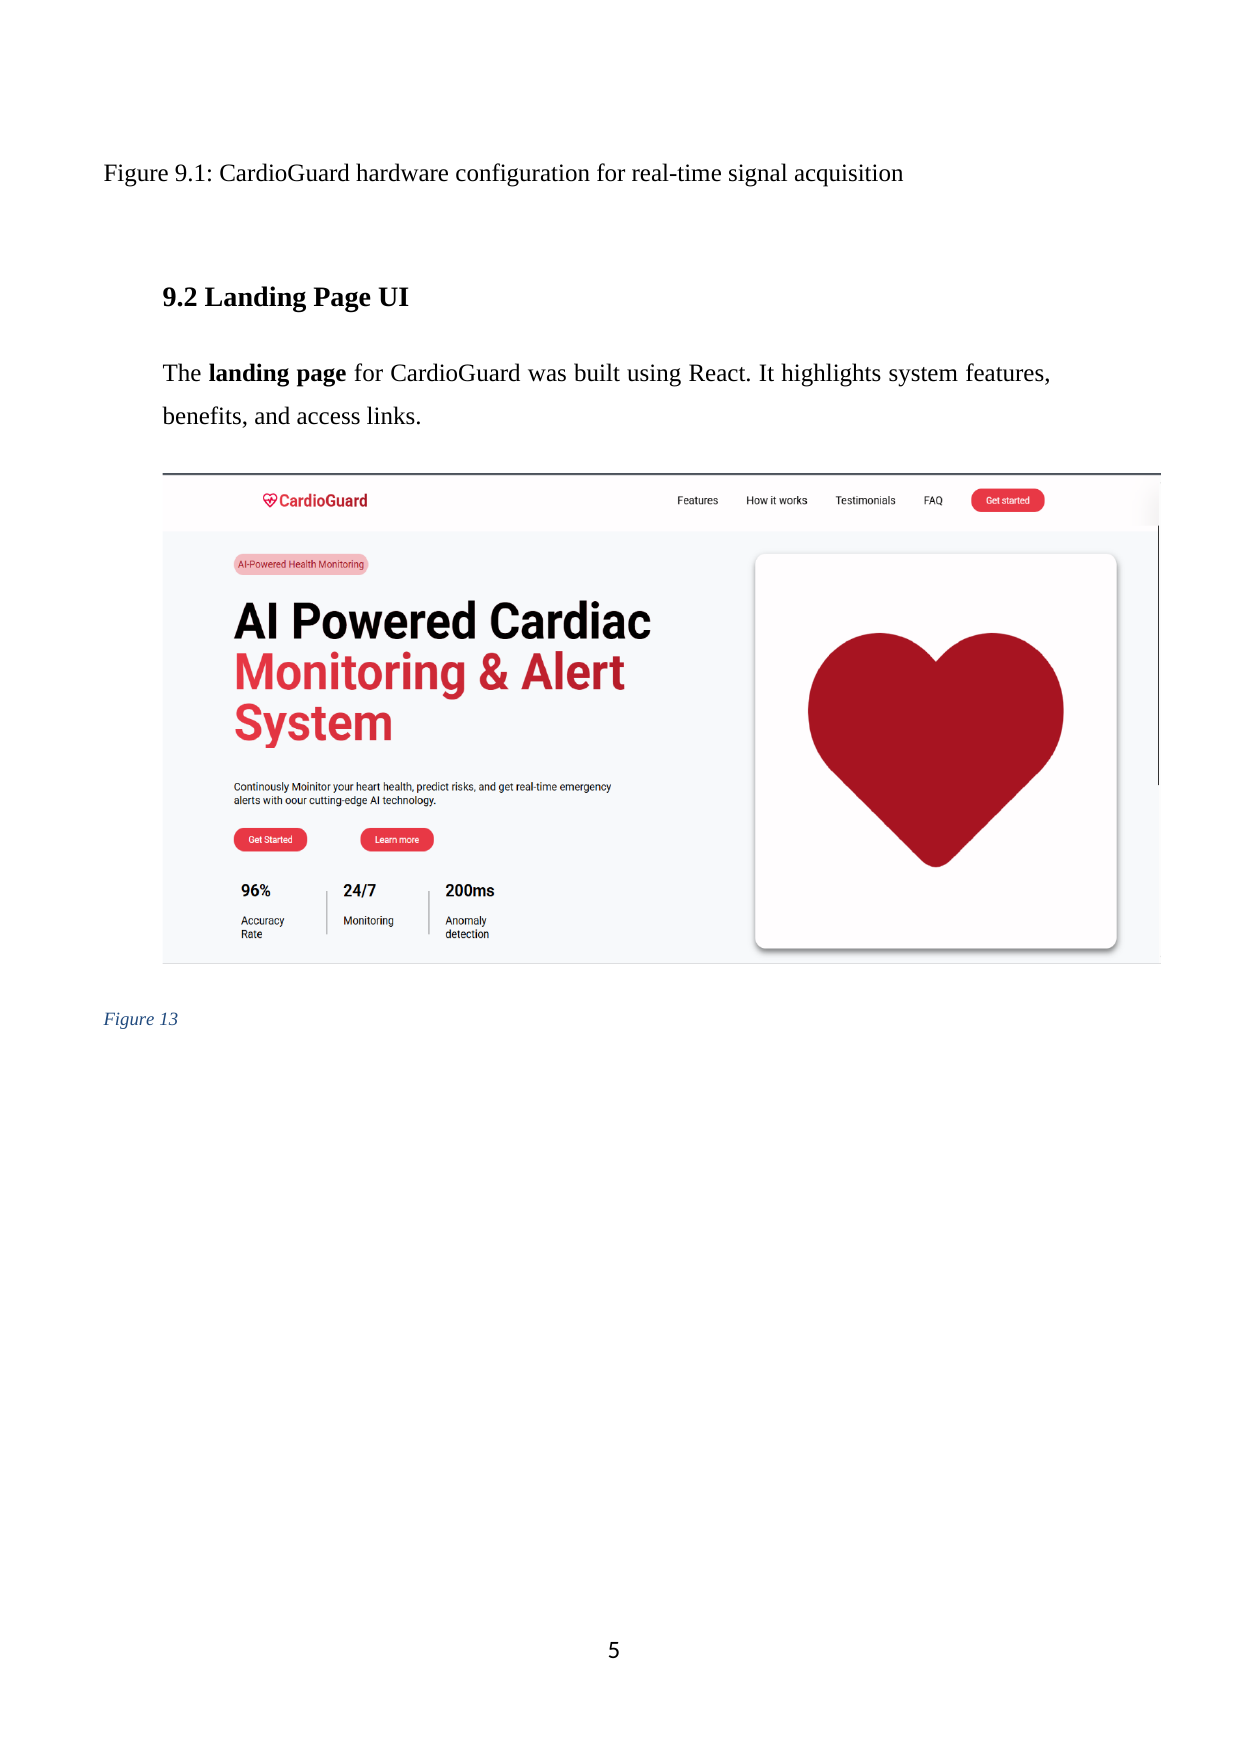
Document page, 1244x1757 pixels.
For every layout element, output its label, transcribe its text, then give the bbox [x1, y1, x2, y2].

picture [162, 473, 1161, 964]
text 9.2 Landing Page UI [162, 280, 1052, 313]
text The landing page for CardioGuard was built using React. It highlights system features, benefits, and access links. [162, 358, 1052, 430]
text Figure 9.1: CardioGuard hardware configuration for real-time signal acquisition [103, 158, 1170, 187]
text Figure 13 [103, 1007, 1170, 1029]
